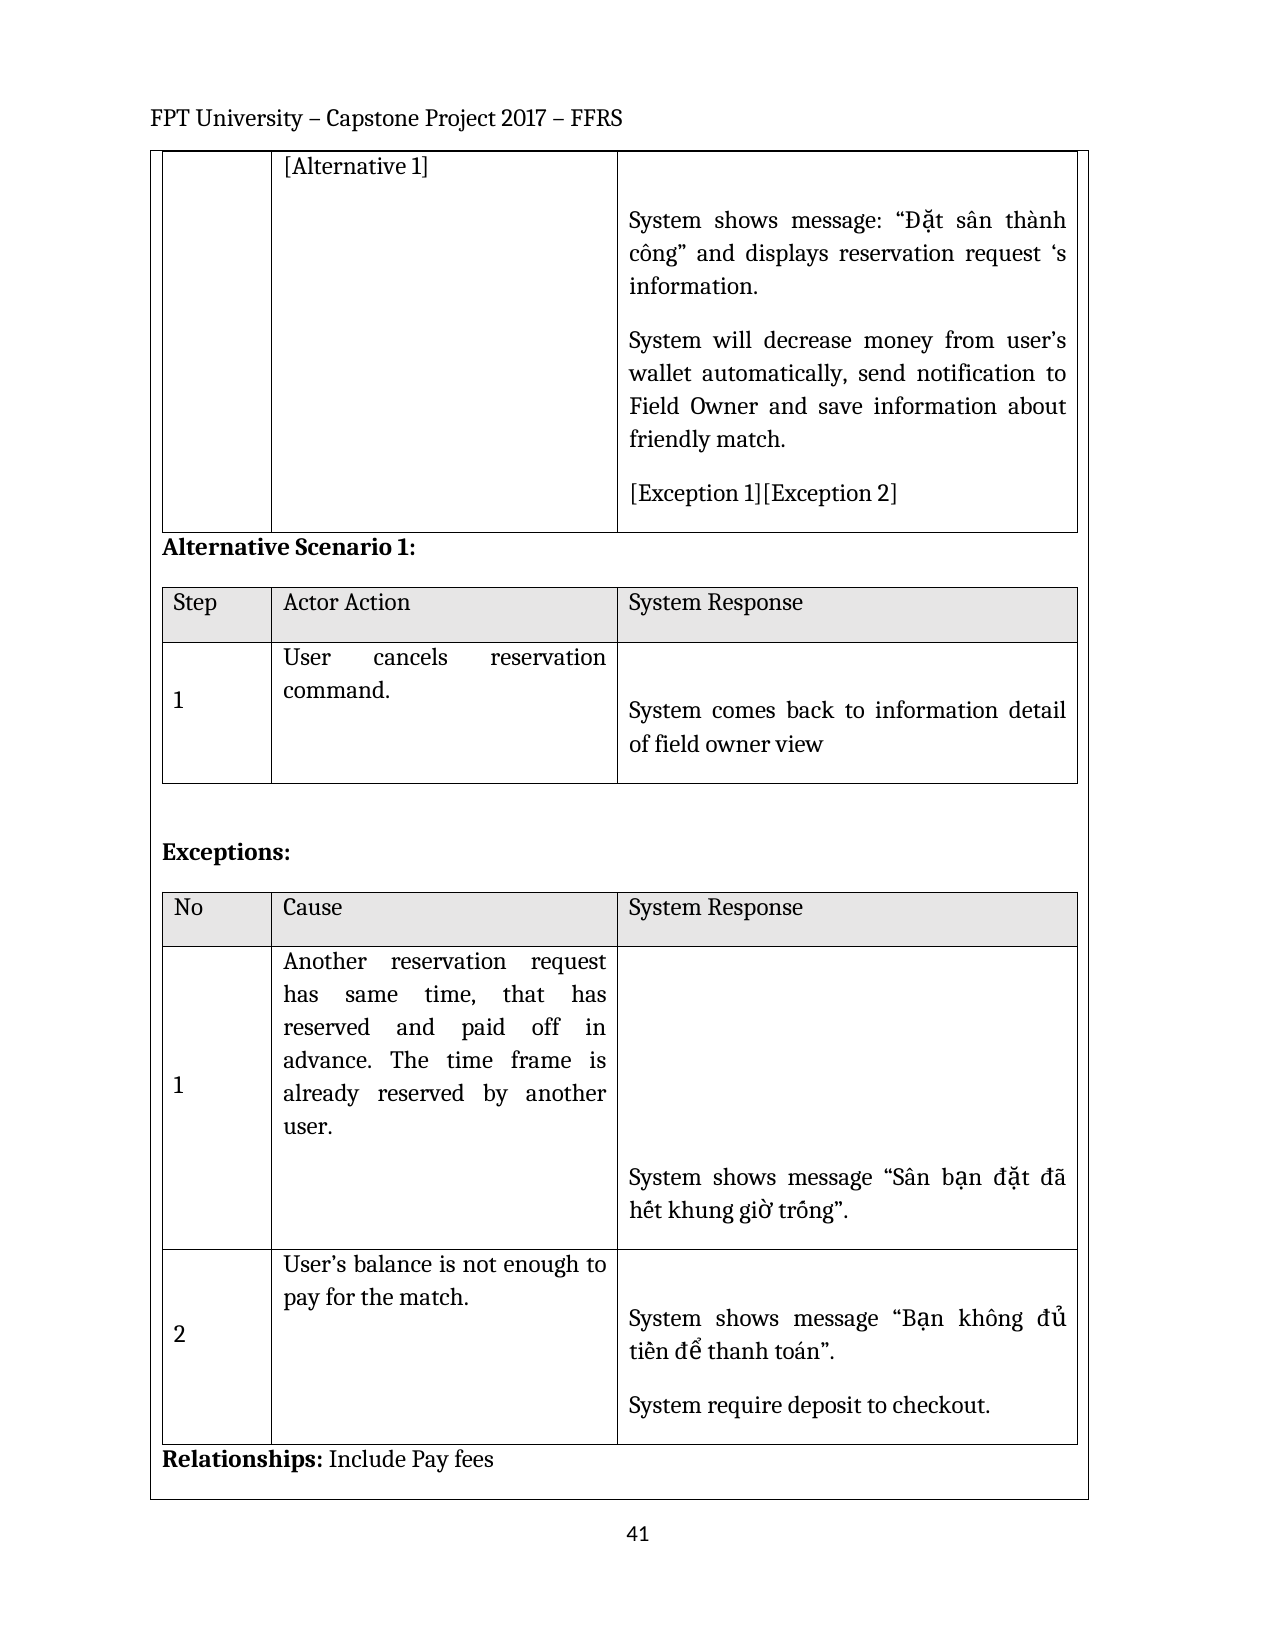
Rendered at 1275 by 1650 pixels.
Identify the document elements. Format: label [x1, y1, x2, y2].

table_cell [151, 151, 1088, 1499]
